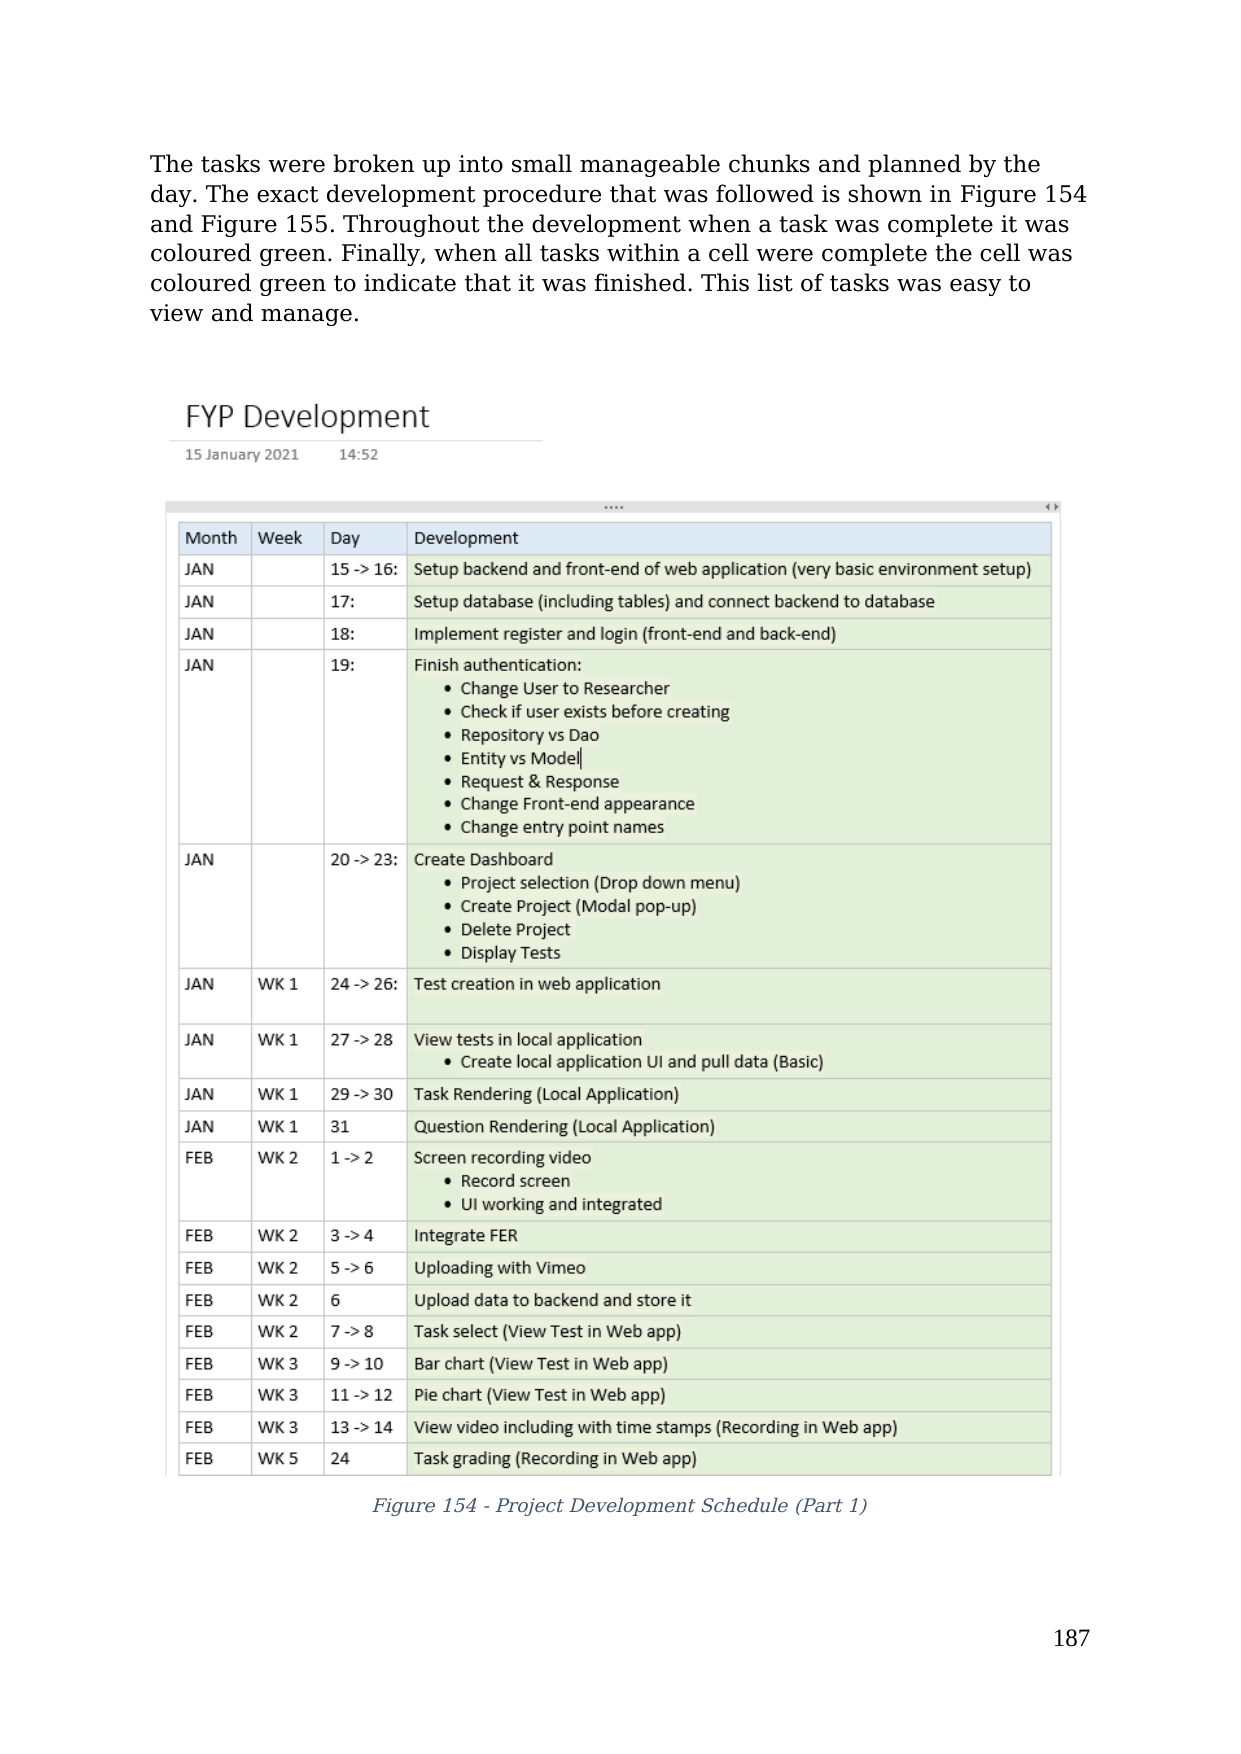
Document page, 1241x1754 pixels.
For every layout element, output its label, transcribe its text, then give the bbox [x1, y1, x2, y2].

text The tasks were broken up into small manageable chunks and planned by the day. The exact development procedure that was followed is shown in Figure 154 and Figure 155. Throughout the development when a task was complete it was coloured green. Finally, when all tasks within a cell were complete the cell was coloured green to indicate that it was finished. This list of tasks was easy to view and manage. [150, 150, 1090, 326]
text Figure 154 - Project Development Schedule (Part 1) [150, 1494, 1090, 1516]
picture [150, 391, 1091, 1476]
